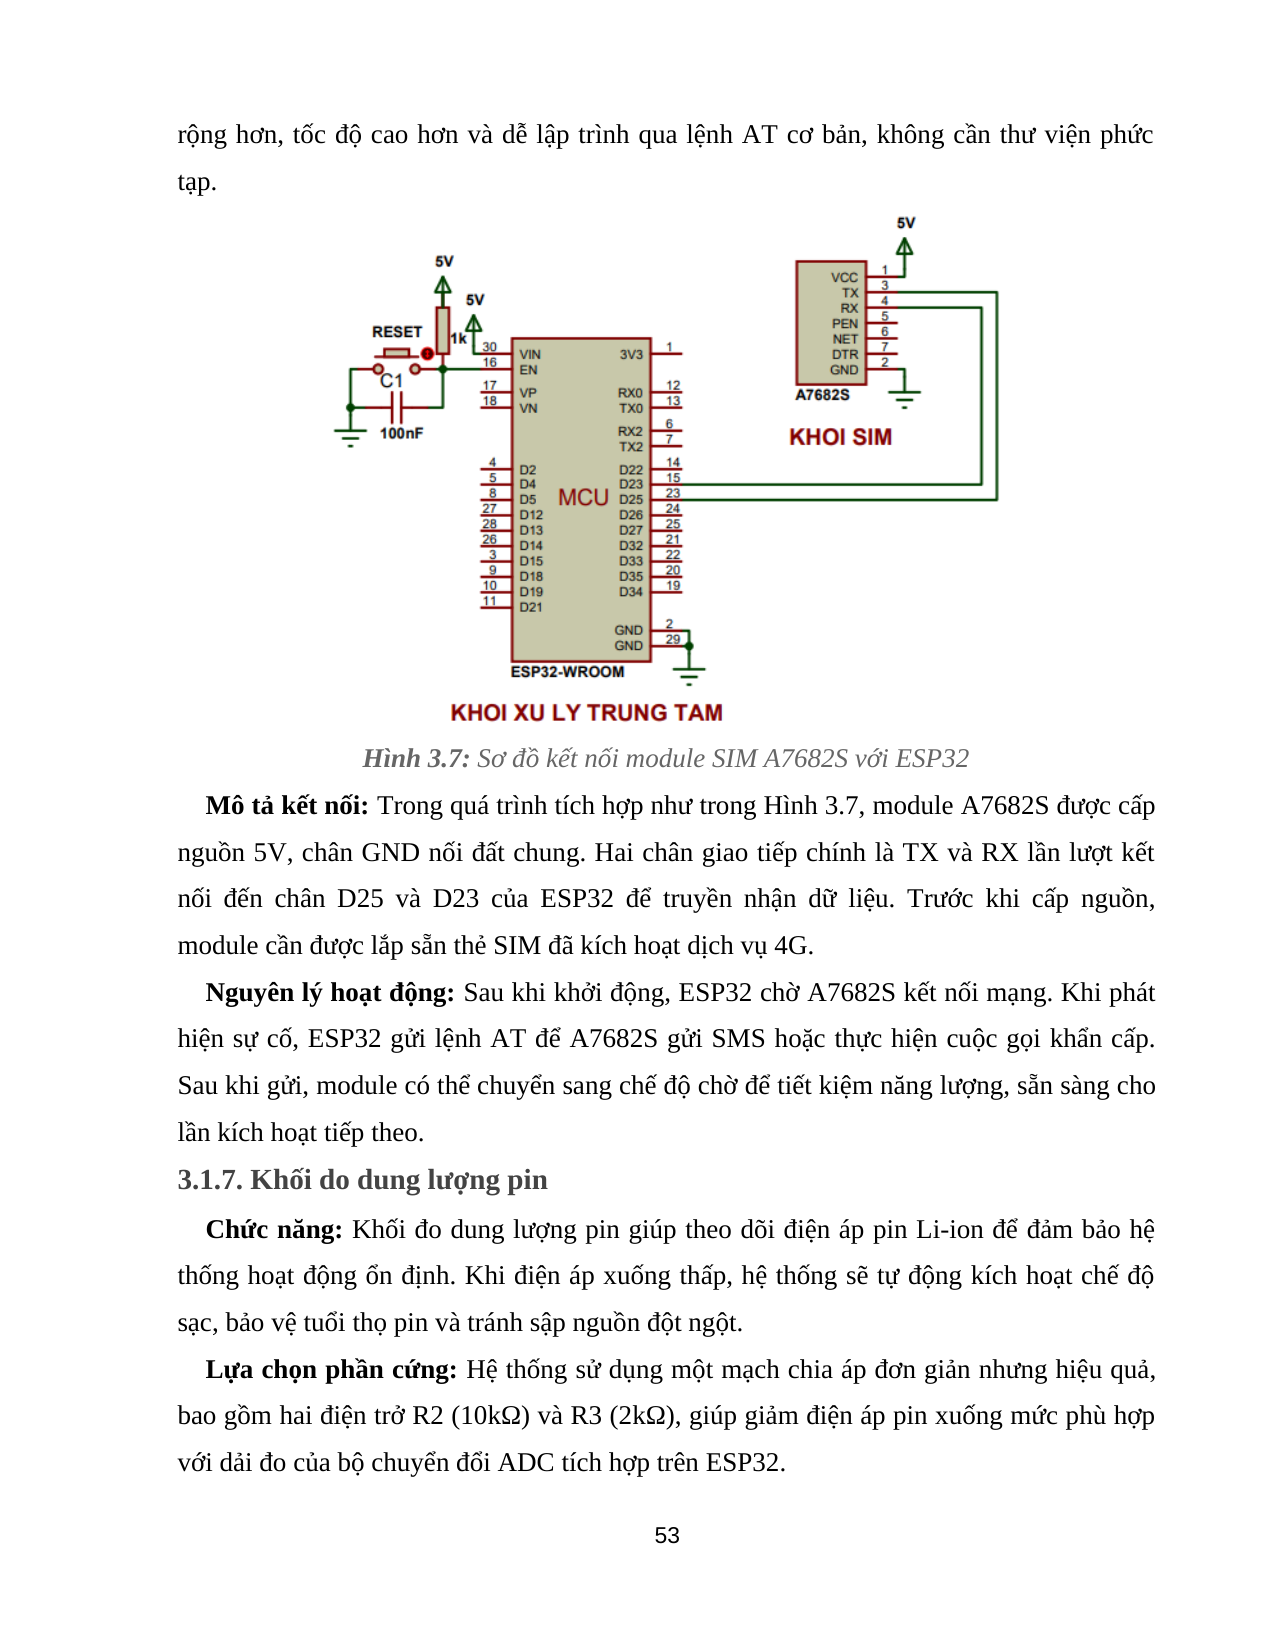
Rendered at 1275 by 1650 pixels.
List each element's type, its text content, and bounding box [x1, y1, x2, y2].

picture [325, 211, 1009, 730]
text Mô tả kết nối: Trong quá trình tích hợp như trong Hình 3.7, module A7682S được cấp nguồn 5V, chân GND nối đất chung. Hai chân giao tiếp chính là TX và RX lần lượt kết nối đến chân D25 và D23 của ESP32 để truyền nhận dữ liệu. Trước khi cấp nguồn, module cần được lắp sẵn thẻ SIM đã kích hoạt dịch vụ 4G. [177, 789, 1157, 960]
text Chức năng: Khối đo dung lượng pin giúp theo dõi điện áp pin Li-ion để đảm bảo hệ thống hoạt động ổn định. Khi điện áp xuống thấp, hệ thống sẽ tự động kích hoạt chế độ sạc, bảo vệ tuổi thọ pin và tránh sập nguồn đột ngột. [177, 1213, 1157, 1337]
subtitle 3.1.7. Khối do dung lượng pin [177, 1162, 1157, 1196]
text Lựa chọn phần cứng: Hệ thống sử dụng một mạch chia áp đơn giản nhưng hiệu quả, bao gồm hai điện trở R2 (10kΩ) và R3 (2kΩ), giúp giảm điện áp pin xuống mức phù hợp với dải đo của bộ chuyển đổi ADC tích hợp trên ESP32. [177, 1353, 1157, 1477]
subtitle Hình 3.7: Sơ đồ kết nối module SIM A7682S với ESP32 [177, 742, 1157, 774]
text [177, 118, 1157, 196]
text Nguyên lý hoạt động: Sau khi khởi động, ESP32 chờ A7682S kết nối mạng. Khi phát hiện sự cố, ESP32 gửi lệnh AT để A7682S gửi SMS hoặc thực hiện cuộc gọi khẩn cấp. Sau khi gửi, module có thể chuyển sang chế độ chờ để tiết kiệm năng lượng, sẵn sàng cho lần kích hoạt tiếp theo. [177, 976, 1157, 1147]
